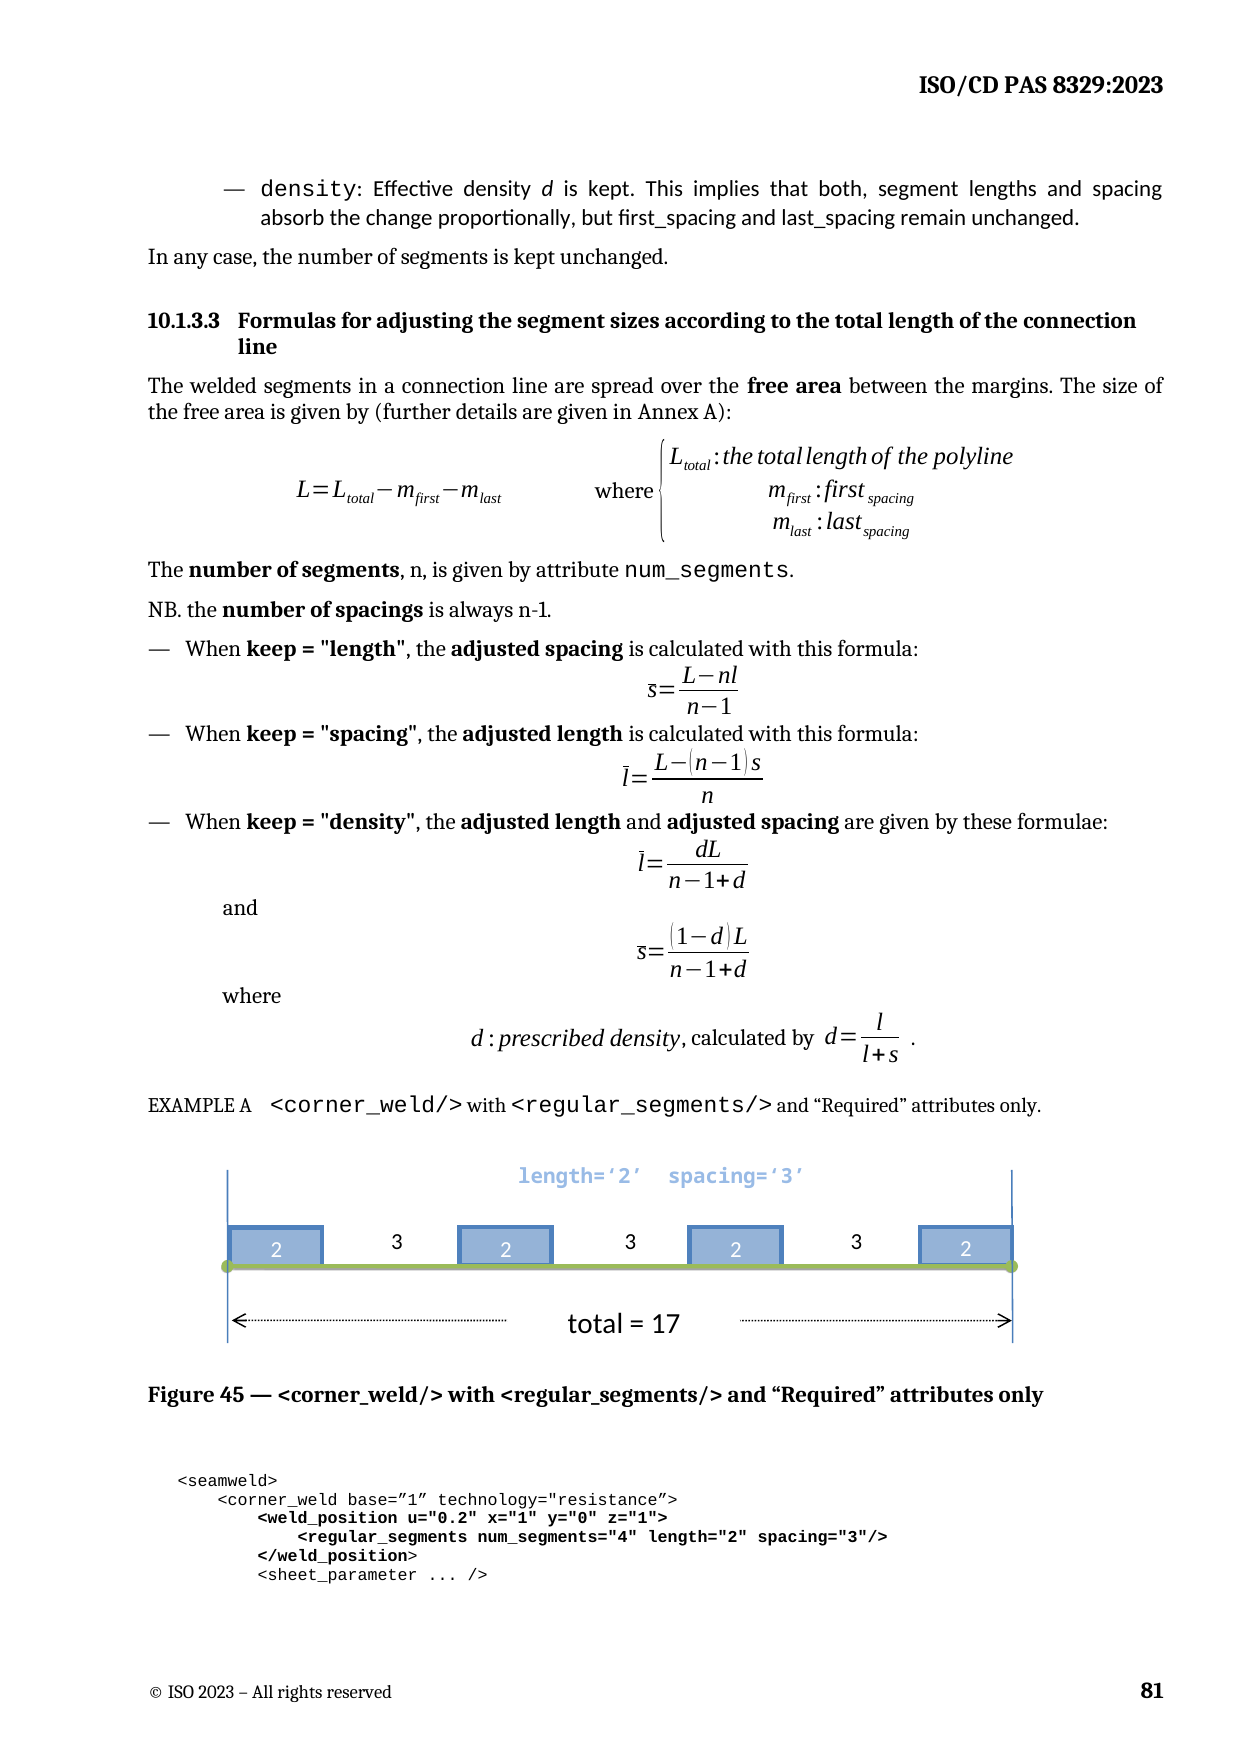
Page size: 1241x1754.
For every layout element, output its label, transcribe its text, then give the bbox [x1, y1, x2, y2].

text <weld_position u="0.2" x="1" y="0" z="1"> [165, 1510, 1146, 1529]
list When keep = "spacing", the adjusted length is calculated with this formula: [148, 721, 1163, 747]
list When keep = "length", the adjusted spacing is calculated with this formula: [148, 635, 1163, 662]
text NB. the number of spacings is always n-1. [148, 596, 1163, 623]
text Figure 45 — <corner_weld/> with <regular_segments/> and “Required” attributes only [148, 1381, 1163, 1408]
text where [148, 438, 1163, 544]
text The number of segments, n, is given by attribute num_segments. [148, 556, 1163, 584]
text EXAMPLE A <corner_weld/> with <regular_segments/> and “Required” attributes only. [148, 1093, 1163, 1119]
list where [223, 983, 1163, 1009]
list When keep = "density", the adjusted length and adjusted spacing are given by these formulae: [148, 809, 1163, 835]
list density: Effective density d is kept. This implies that both, segment lengths and spacing absorb the change proportionally, but first_spacing and last_spacing remain unchanged. [223, 174, 1163, 231]
text <corner_weld base=”1” technology="resistance”> [165, 1491, 1146, 1510]
text <sheet_parameter ... /> [165, 1567, 1146, 1586]
subtitle Formulas for adjusting the segment sizes according to the total length of the connection line [148, 307, 1163, 360]
text <regular_segments num_segments="4" length="2" spacing="3"/> [165, 1529, 1146, 1548]
text The welded segments in a connection line are spread over the free area between the margins. The size of the free area is given by (further details are given in Annex A): [148, 373, 1163, 425]
list , calculated by . [223, 1009, 1163, 1068]
list and [223, 894, 1163, 921]
text </weld_position> [165, 1548, 1146, 1567]
text In any case, the number of segments is kept unchanged. [148, 243, 1163, 270]
text <seamweld> [165, 1472, 1146, 1491]
